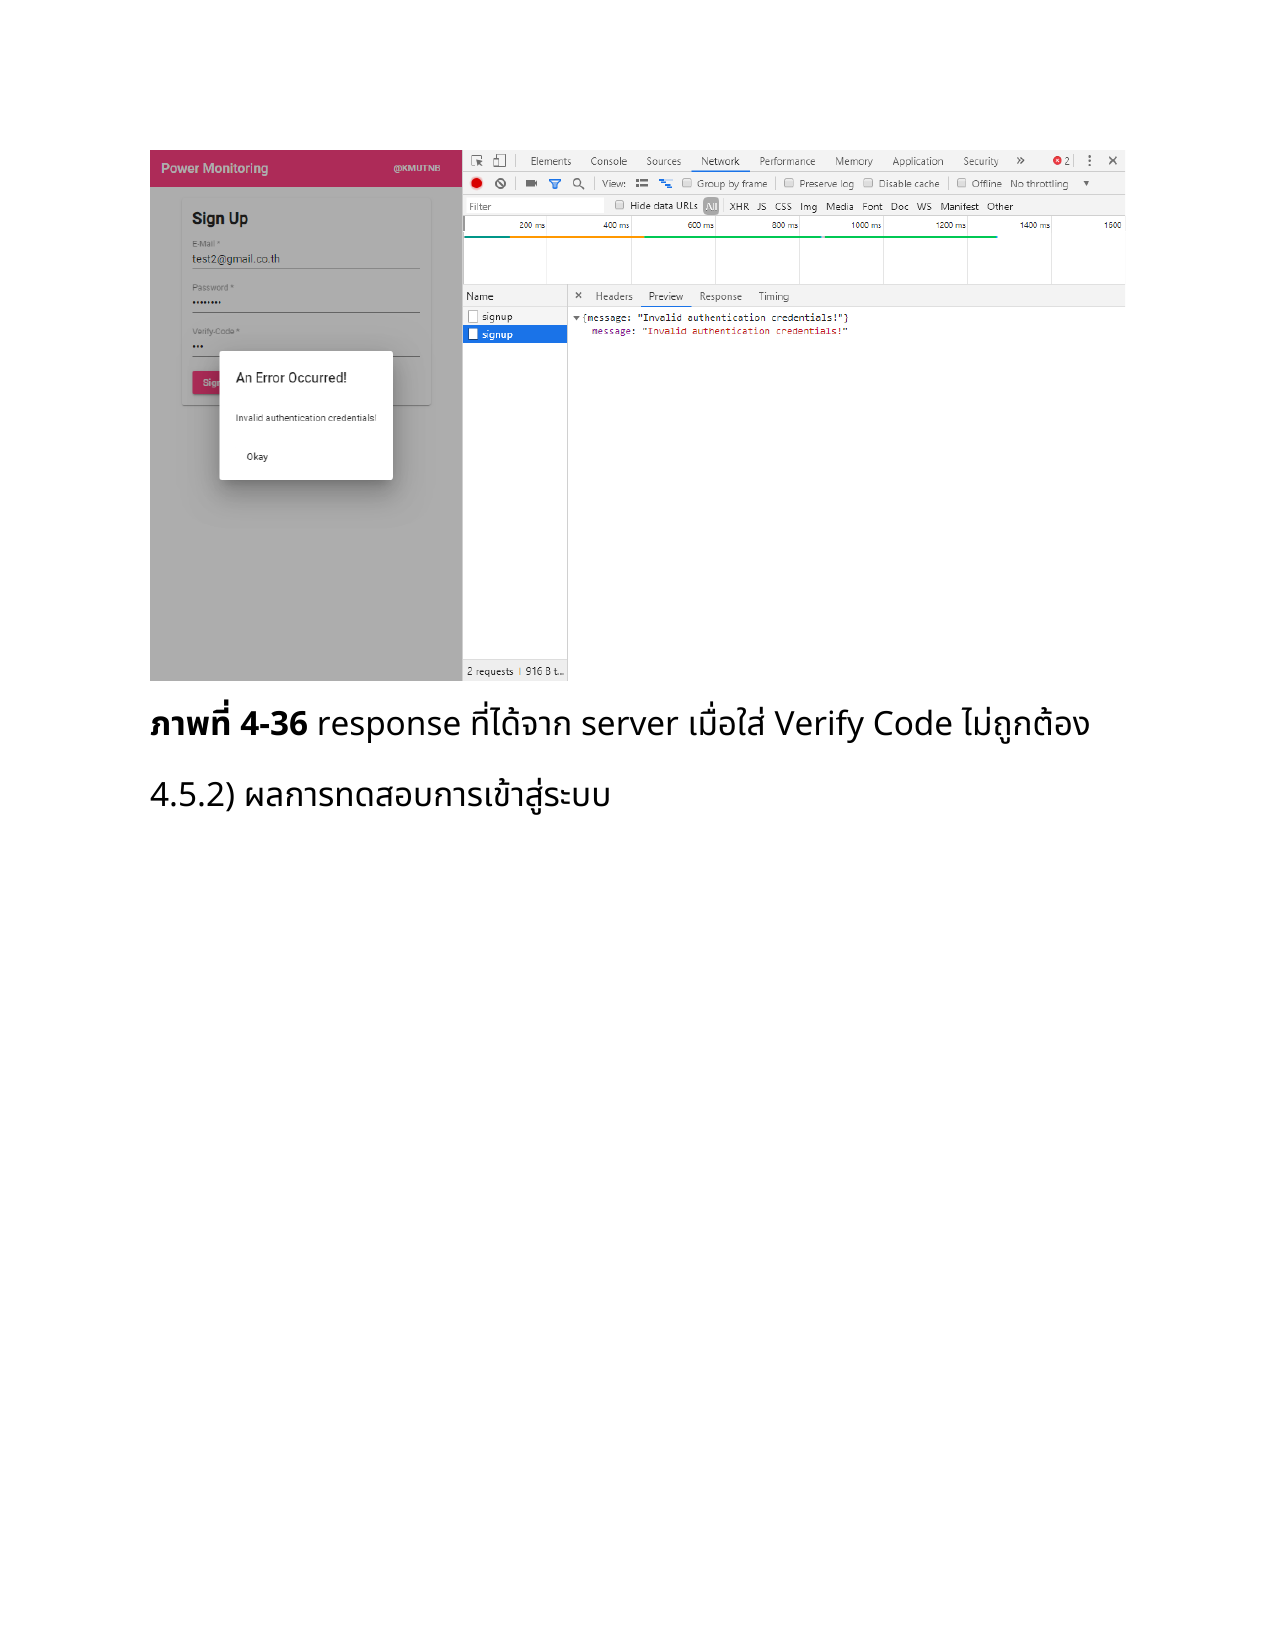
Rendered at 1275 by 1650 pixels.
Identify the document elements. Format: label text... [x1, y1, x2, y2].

text 4.5.2) ผลการทดสอบการเข้าสู่ระบบ [150, 771, 1125, 821]
picture [150, 150, 1125, 681]
text ภาพที่ 4-36 response ที่ได้จาก server เมื่อใส่ Verify Code ไม่ถูกต้อง [150, 699, 1125, 750]
